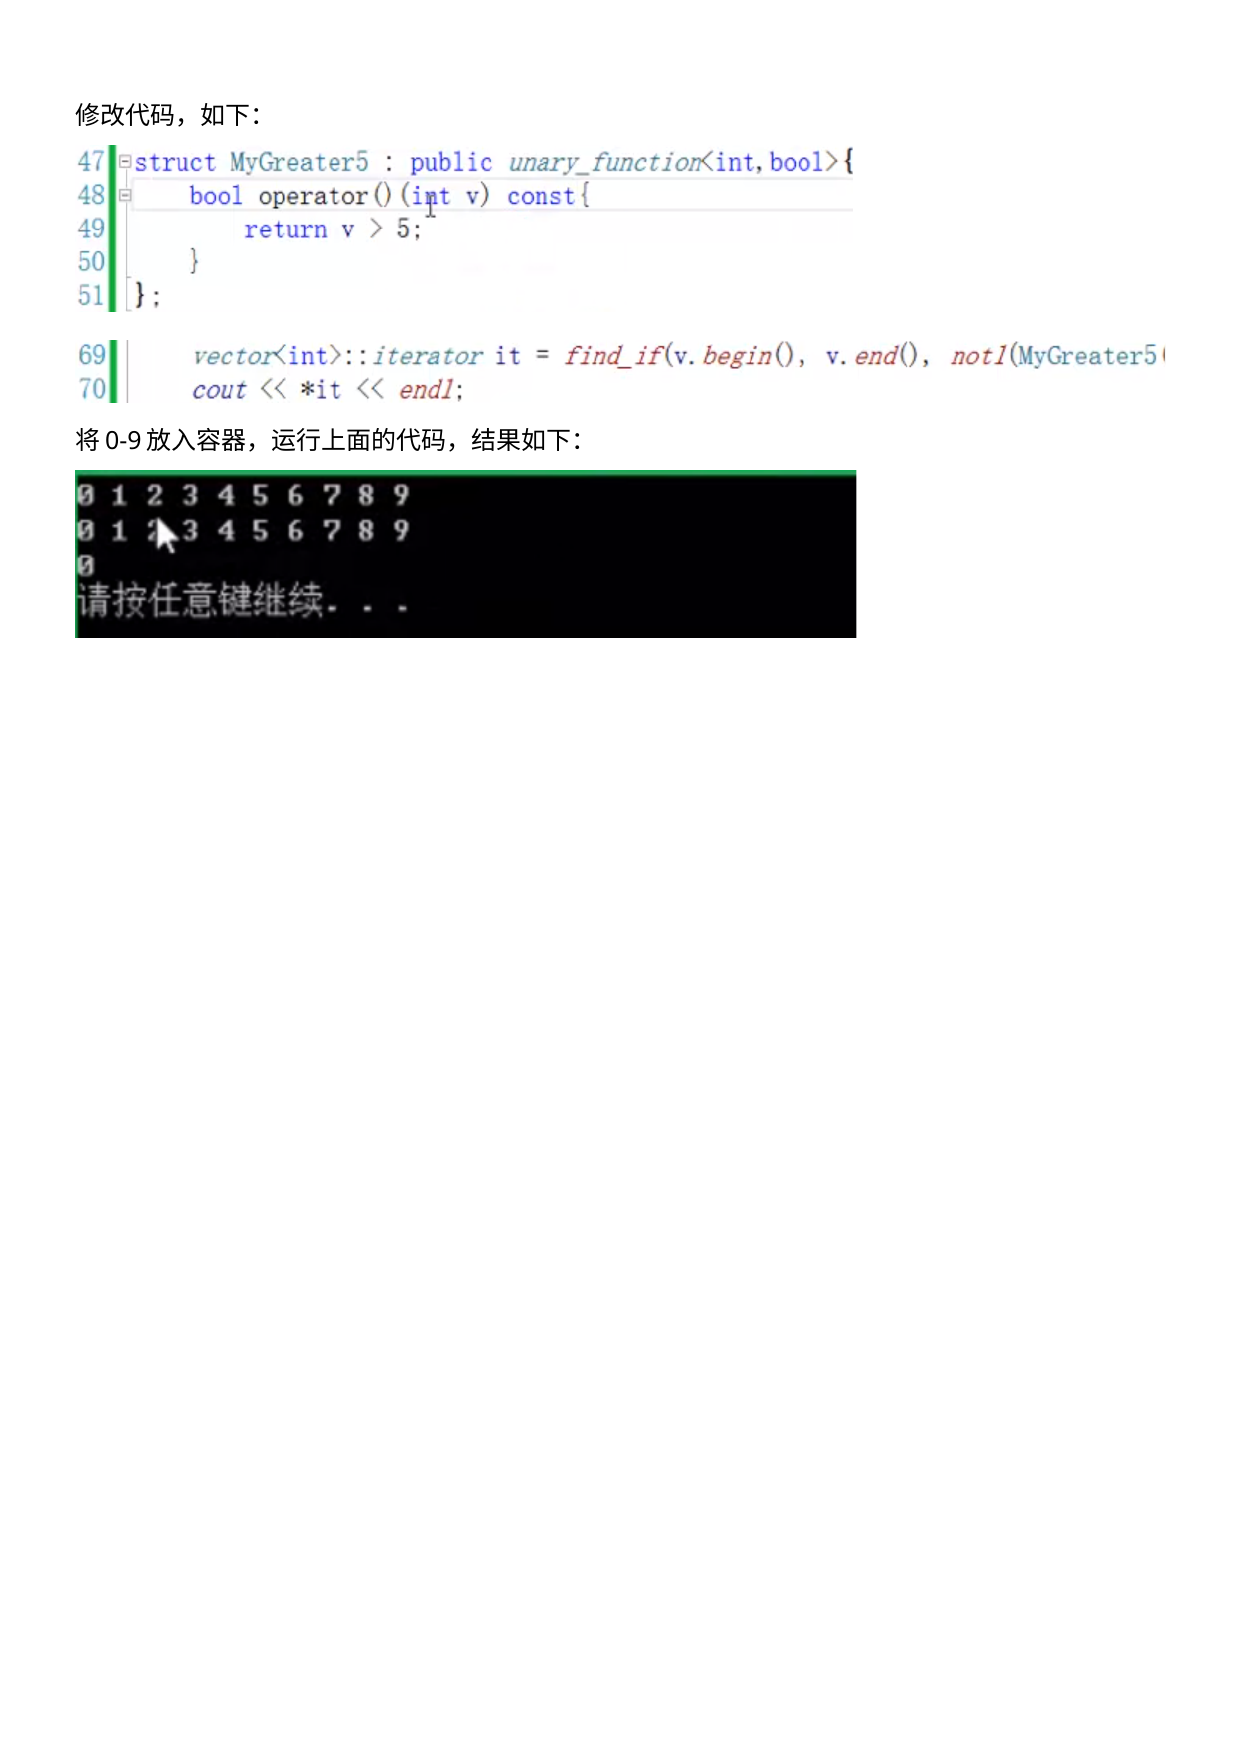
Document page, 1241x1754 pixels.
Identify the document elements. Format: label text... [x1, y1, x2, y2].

text 将0-9放入容器，运行上面的代码，结果如下： [75, 406, 1165, 471]
picture [75, 145, 853, 312]
picture [75, 340, 1166, 403]
text 修改代码，如下： [75, 81, 1165, 146]
picture [75, 470, 857, 638]
